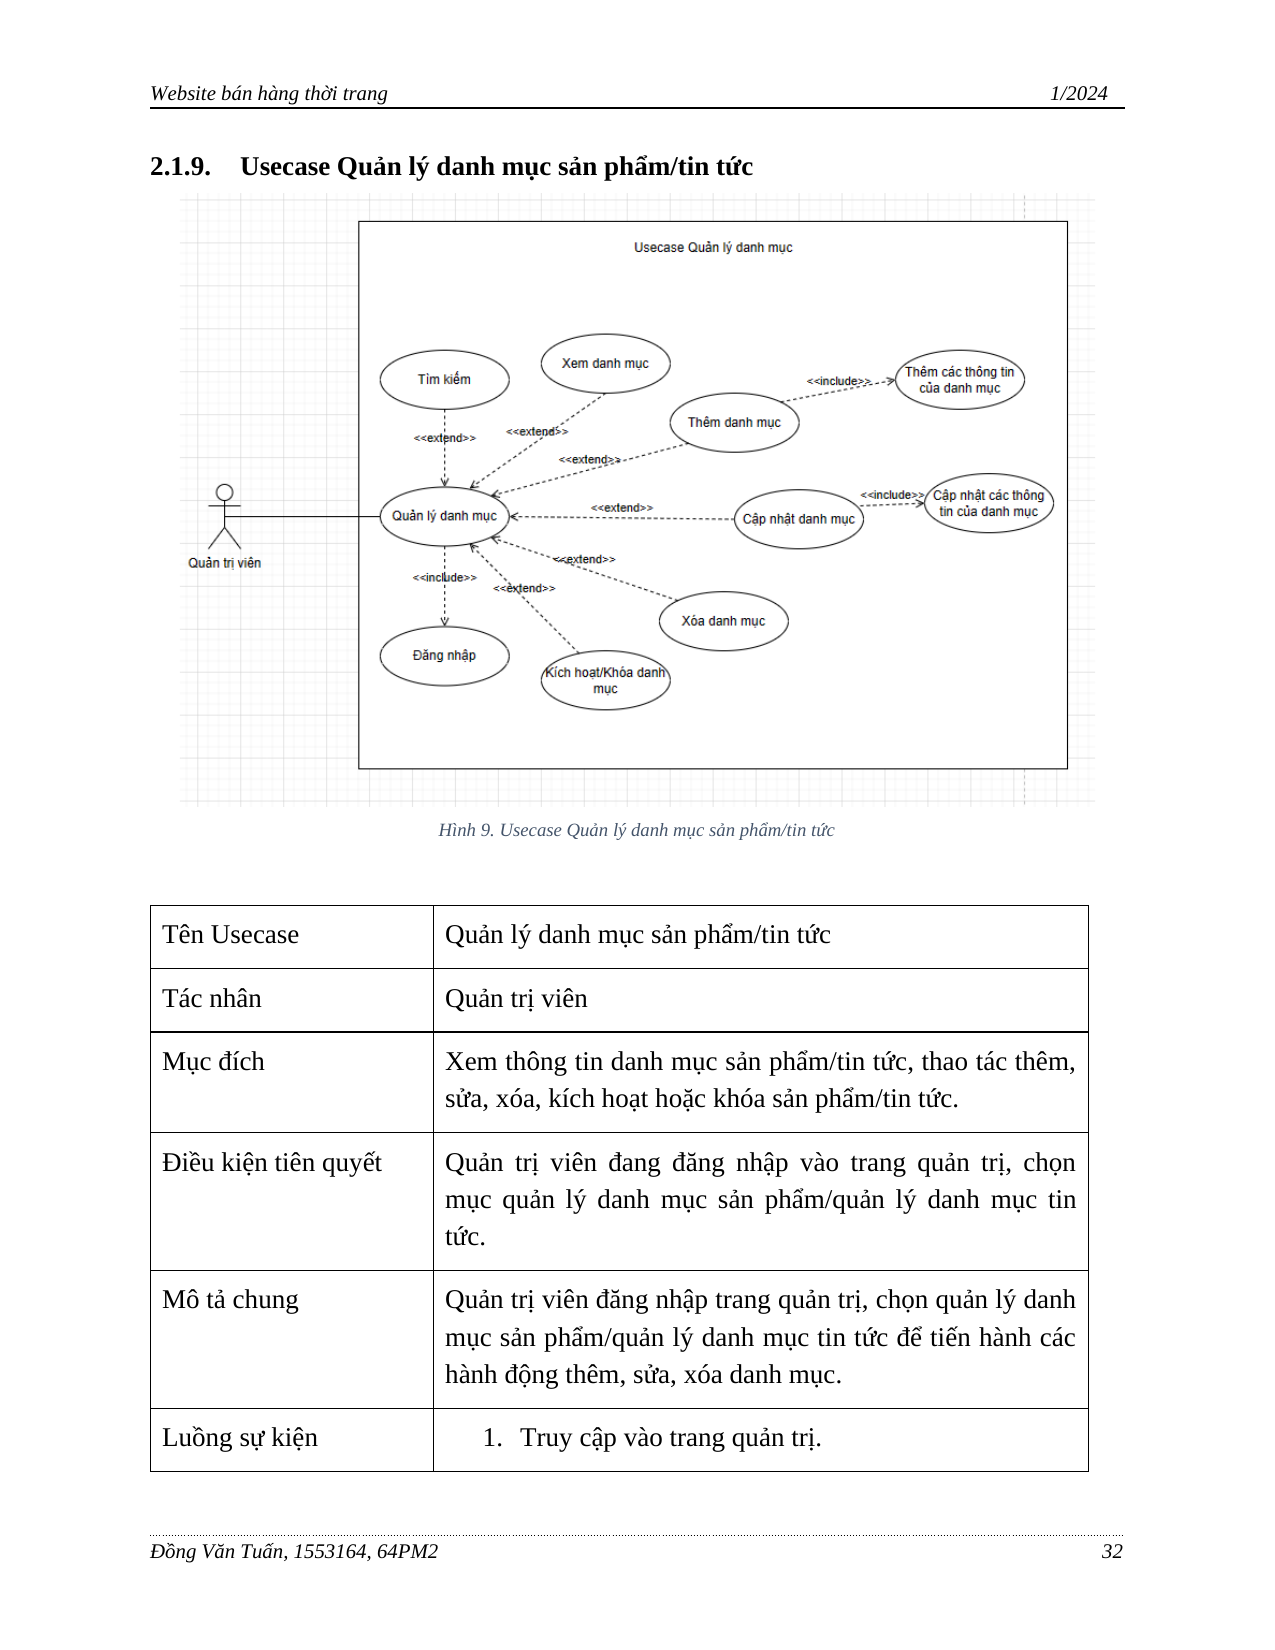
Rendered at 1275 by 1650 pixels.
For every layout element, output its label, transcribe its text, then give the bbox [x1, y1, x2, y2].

table_cell Quản trị viên [434, 969, 1088, 1031]
table_cell Điều kiện tiên quyết [151, 1133, 433, 1270]
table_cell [434, 1409, 1088, 1471]
picture [179, 193, 1096, 807]
table_cell Quản trị viên đăng nhập trang quản trị, chọn quản lý danh mục sản phẩm/quản lý danh mục tin tức để tiến hành các hành động thêm, sửa, xóa danh mục. [434, 1271, 1088, 1408]
subtitle Usecase Quản lý danh mục sản phẩm/tin tức [150, 150, 1125, 181]
table_cell Mô tả chung [151, 1271, 433, 1408]
table_cell Luồng sự kiện [151, 1409, 433, 1471]
table_header Tên Usecase [151, 906, 433, 968]
table_cell Xem thông tin danh mục sản phẩm/tin tức, thao tác thêm, sửa, xóa, kích hoạt hoặc khóa sản phẩm/tin tức. [434, 1033, 1088, 1132]
table_cell Tác nhân [151, 969, 433, 1031]
table_header Quản lý danh mục sản phẩm/tin tức [434, 906, 1088, 968]
table_cell Mục đích [151, 1033, 433, 1132]
table_cell Quản trị viên đang đăng nhập vào trang quản trị, chọn mục quản lý danh mục sản phẩm/quản lý danh mục tin tức. [434, 1133, 1088, 1270]
